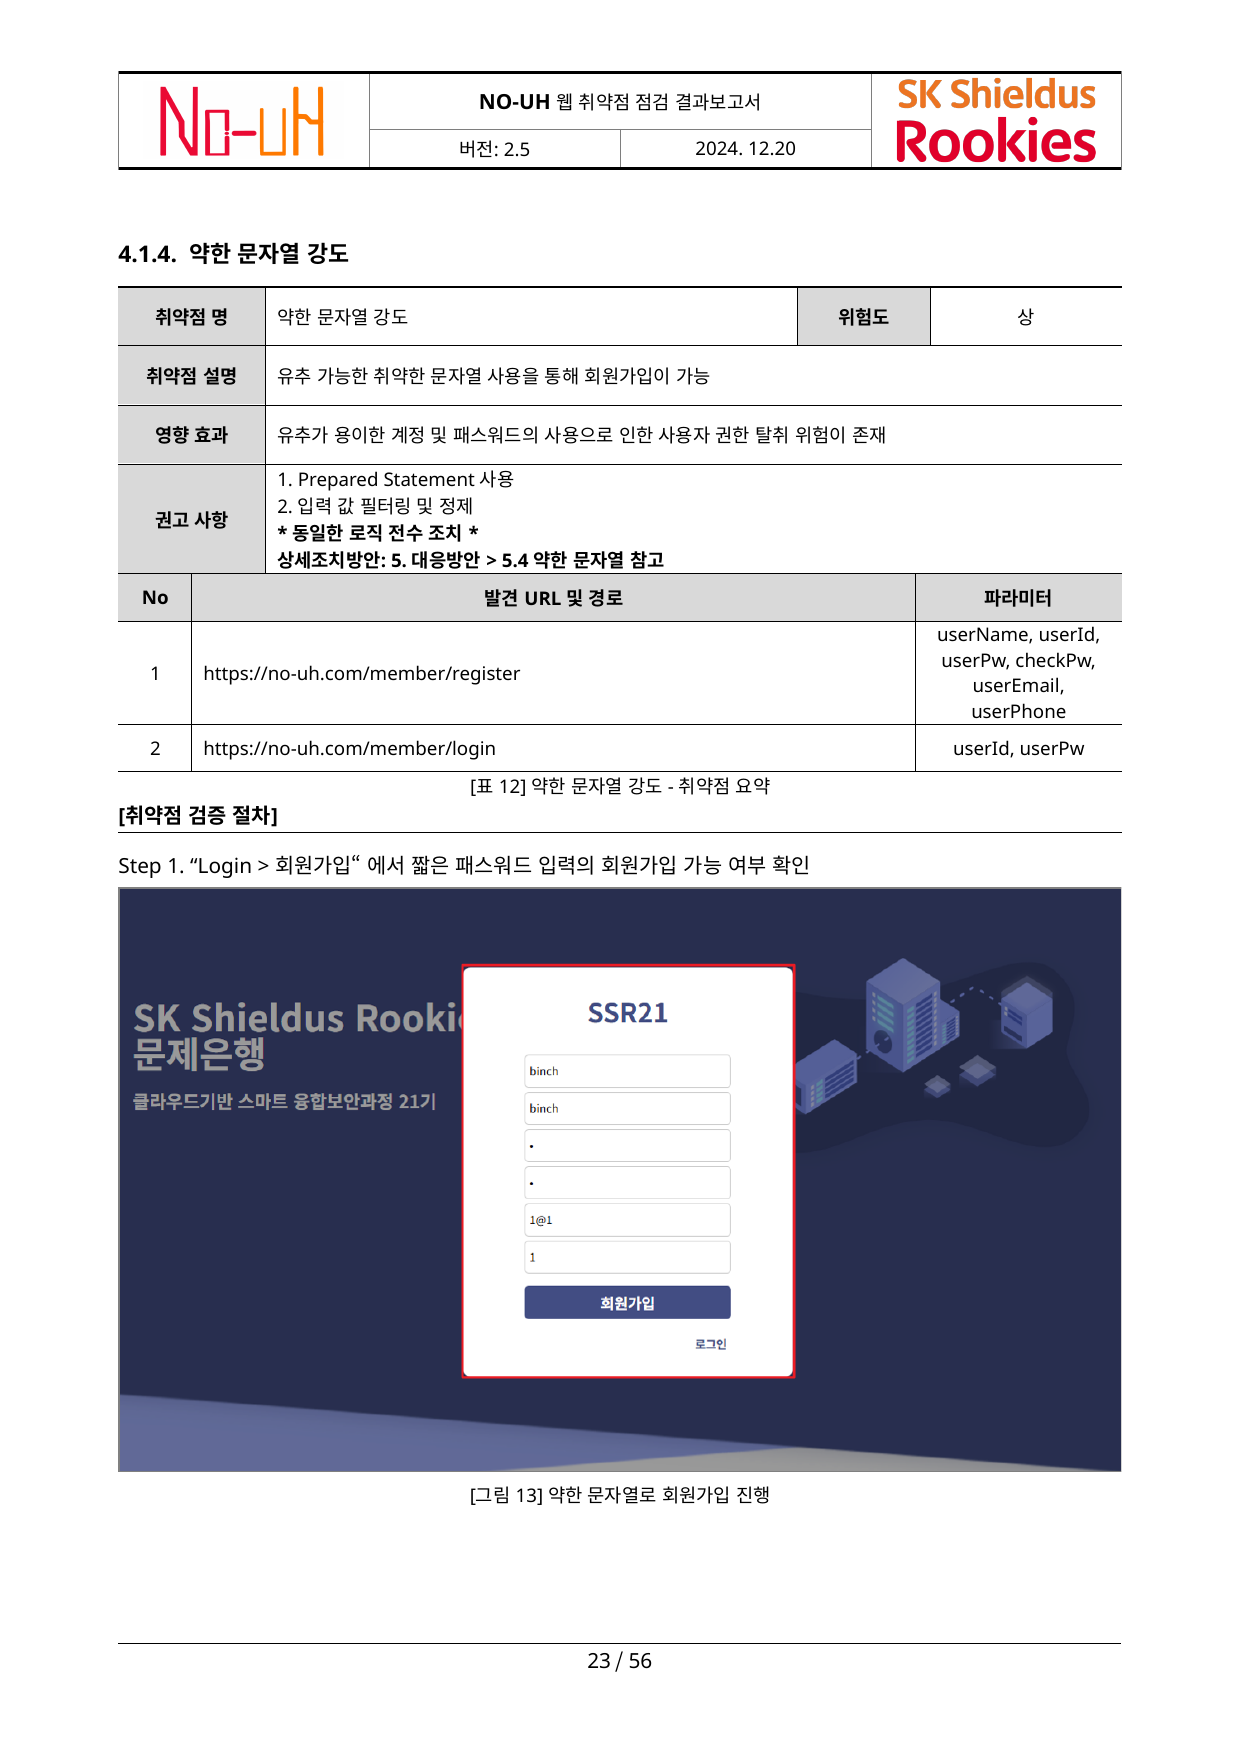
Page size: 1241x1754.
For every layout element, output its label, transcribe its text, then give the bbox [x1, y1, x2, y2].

table_cell 취약점 설명 [118, 346, 265, 404]
picture [118, 887, 1122, 1472]
table_cell 권고 사항 [118, 465, 265, 573]
table_cell 2 [118, 725, 191, 771]
text 약한 문자열 강도 [118, 236, 1122, 270]
table_cell No [118, 574, 191, 621]
table_cell 1 [118, 622, 191, 724]
table_cell 유추가 용이한 계정 및 패스워드의 사용으로 인한 사용자 권한 탈취 위험이 존재 [266, 406, 1122, 463]
table_cell 1. Prepared Statement 사용 2. 입력 값 필터링 및 정제 * 동일한 로직 전수 조치 * 상세조치방안: 5. 대응방안 > 5.4 약한 문자열 참고 [266, 465, 1122, 573]
table_cell 파라미터 [916, 574, 1122, 621]
table_header 상 [931, 288, 1122, 345]
text [취약점 검증 절차] [118, 799, 1122, 832]
table_cell userName, userId, userPw, checkPw, userEmail, userPhone [916, 622, 1122, 724]
text [표 12] 약한 문자열 강도 - 취약점 요약 [118, 772, 1122, 799]
table_cell https://no-uh.com/member/register [192, 622, 915, 724]
table_cell 유추 가능한 취약한 문자열 사용을 통해 회원가입이 가능 [266, 346, 1122, 404]
table_cell 영향 효과 [118, 406, 265, 463]
picture [143, 81, 345, 159]
table_cell userId, userPw [916, 725, 1122, 771]
table_header 약한 문자열 강도 [266, 288, 797, 345]
text [그림 13] 약한 문자열로 회원가입 진행 [118, 1480, 1122, 1507]
table_header 취약점 명 [118, 288, 265, 345]
text Step 1. “Login > 회원가입“ 에서 짧은 패스워드 입력의 회원가입 가능 여부 확인 [118, 849, 1122, 879]
table_cell https://no-uh.com/member/login [192, 725, 915, 771]
table_header 위험도 [798, 288, 930, 345]
picture [895, 73, 1097, 167]
table_cell 발견 URL 및 경로 [192, 574, 915, 621]
